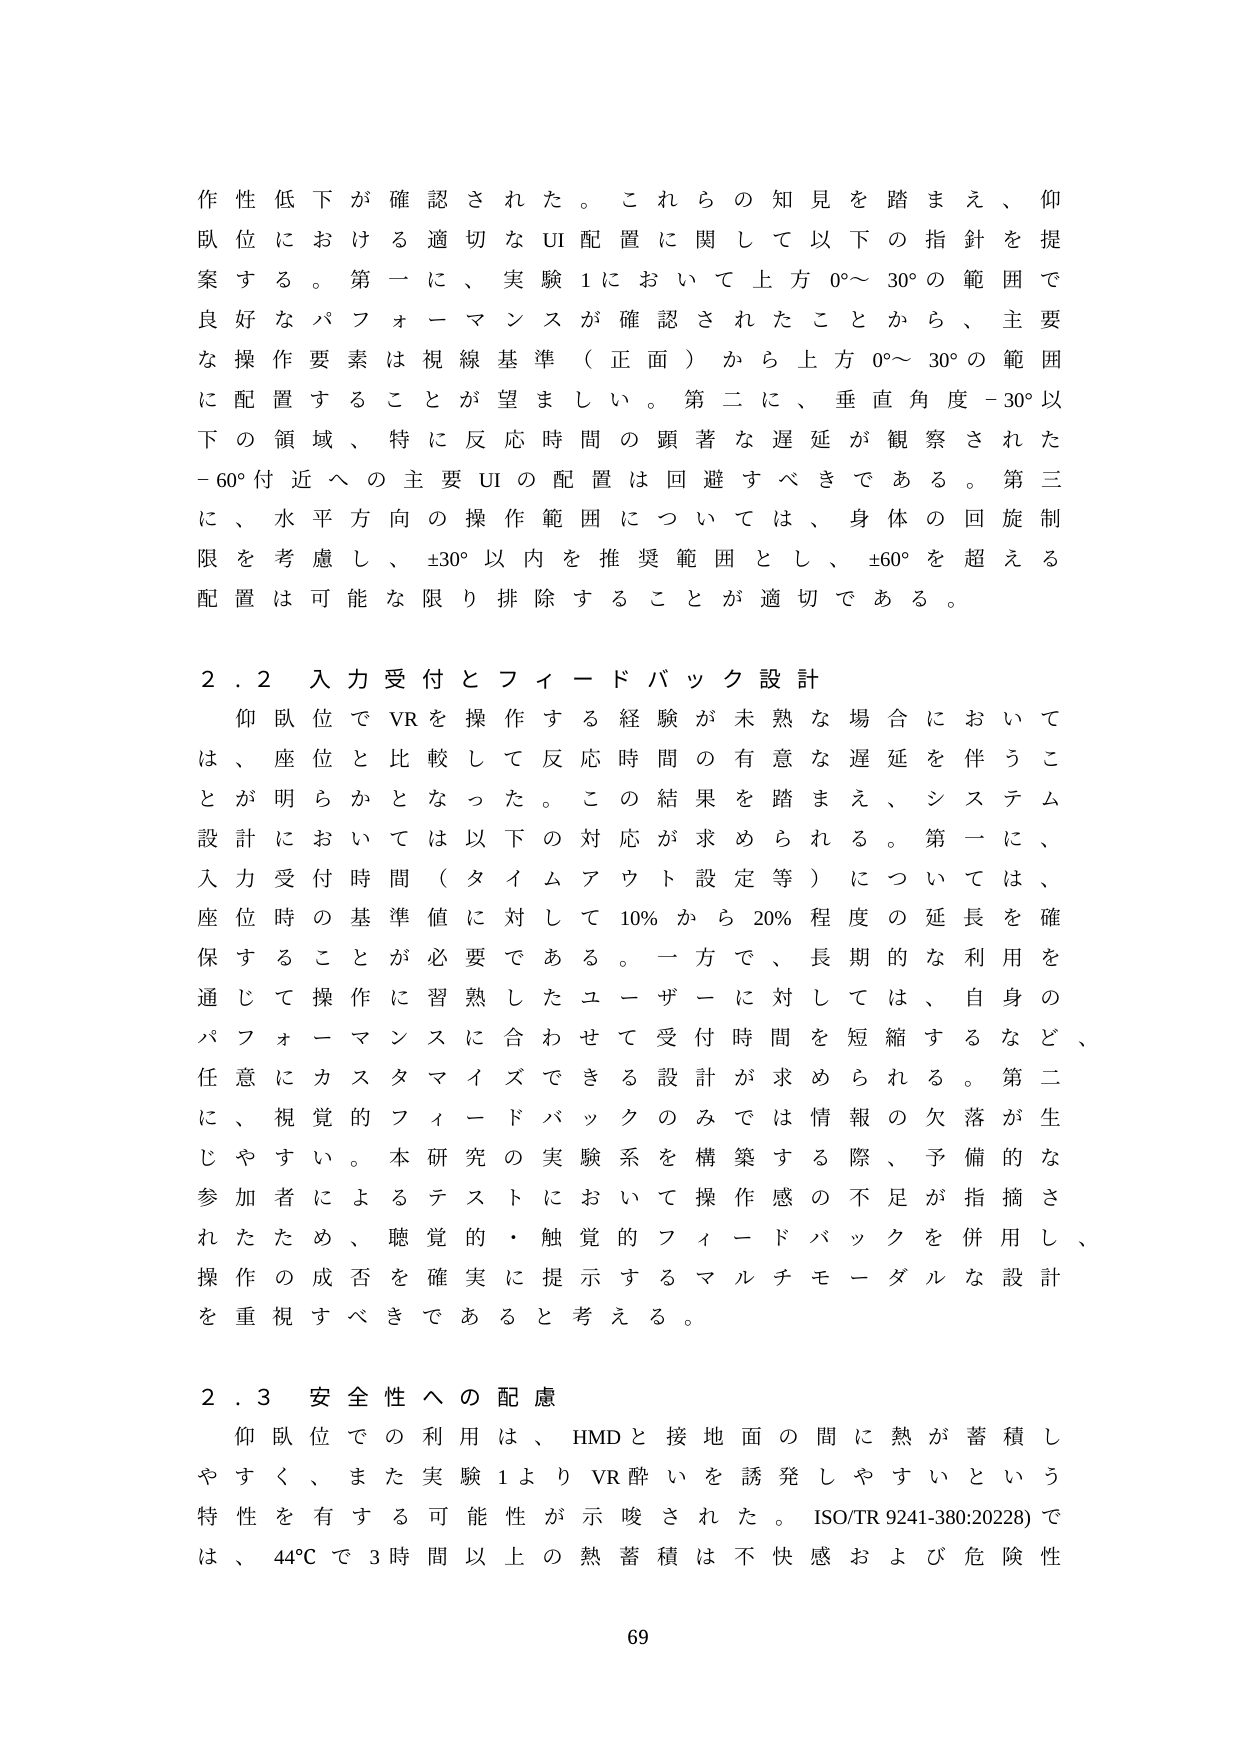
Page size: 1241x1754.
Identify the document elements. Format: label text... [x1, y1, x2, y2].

text 仰臥位でVRを操作する経験が未熟な場合においては、座位と比較して反応時間の有意な遅延を伴うことが明らかとなった。この結果を踏まえ、システム設計においては以下の対応が求められる。第一に、入力受付時間（タイムアウト設定等）については、座位時の基準値に対して10%から20%程度の延長を確保することが必要である。一方で、長期的な利用を通じて操作に習熟したユーザーに対しては、自身のパフォーマンスに合わせて受付時間を短縮するなど、任意にカスタマイズできる設計が求められる。第二に、視覚的フィードバックのみでは情報の欠落が生じやすい。本研究の実験系を構築する際、予備的な参加者によるテストにおいて操作感の不足が指摘されたため、聴覚的・触覚的フィードバックを併用し、操作の成否を確実に提示するマルチモーダルな設計を重視すべきであると考える。 [197, 697, 1078, 1336]
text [197, 1416, 1078, 1575]
subtitle ２.２ 入力受付とフィードバック設計 [197, 657, 1078, 697]
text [197, 179, 1078, 618]
subtitle ２.３ 安全性への配慮 [197, 1376, 1078, 1416]
